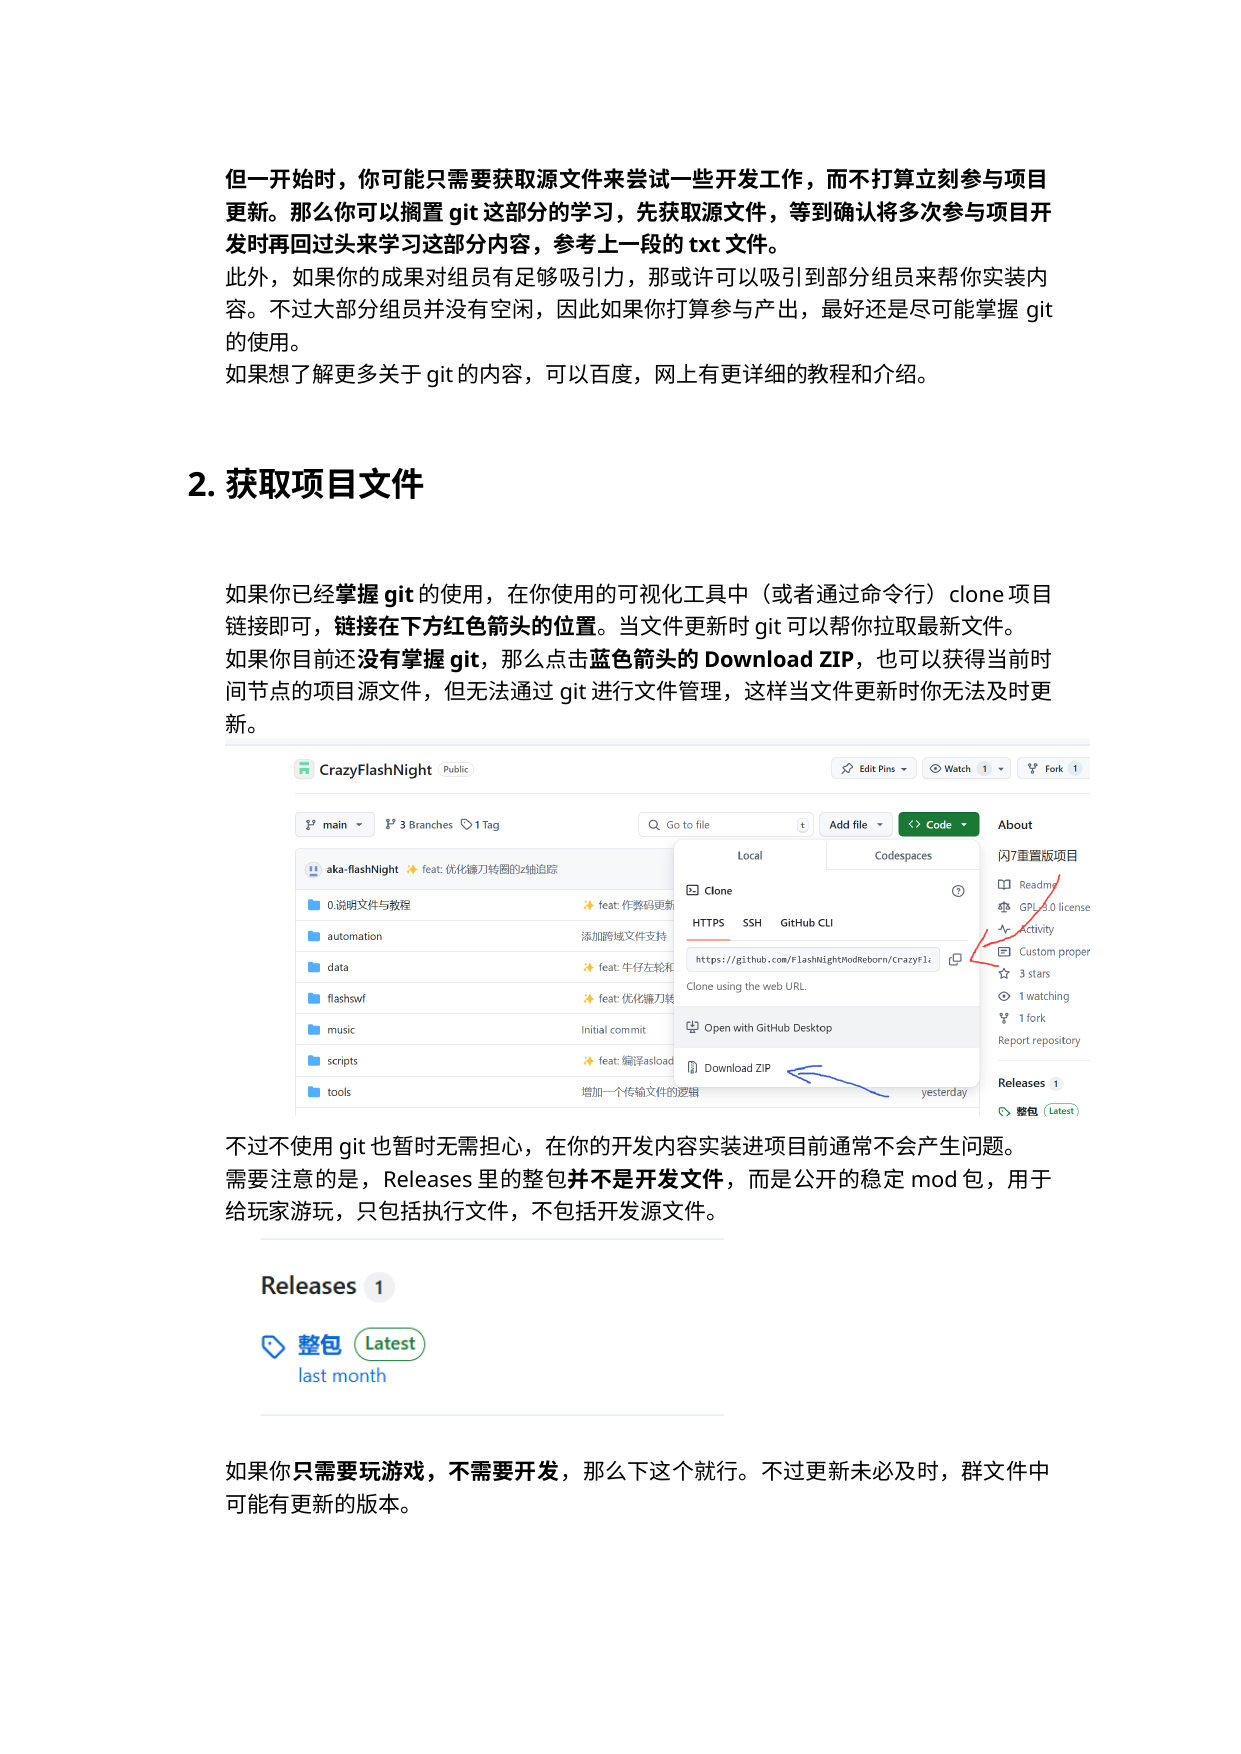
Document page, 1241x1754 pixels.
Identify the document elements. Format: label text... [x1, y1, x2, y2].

list 如果你已经掌握git的使用，在你使用的可视化工具中（或者通过命令行）clone项目链接即可，链接在下方红色箭头的位置。当文件更新时git可以帮你拉取最新文件。 [225, 576, 1053, 641]
list 如果你只需要玩游戏，不需要开发，那么下这个就行。不过更新未必及时，群文件中可能有更新的版本。 [225, 1454, 1053, 1519]
list 但一开始时，你可能只需要获取源文件来尝试一些开发工作，而不打算立刻参与项目更新。那么你可以搁置git这部分的学习，先获取源文件，等到确认将多次参与项目开发时再回过头来学习这部分内容，参考上一段的txt文件。 [225, 162, 1053, 259]
list 如果你目前还没有掌握git，那么点击蓝色箭头的Download ZIP，也可以获得当前时间节点的项目源文件，但无法通过git进行文件管理，这样当文件更新时你无法及时更新。 [225, 641, 1053, 738]
list 如果想了解更多关于git的内容，可以百度，网上有更详细的教程和介绍。 [225, 357, 1053, 389]
list 需要注意的是，Releases里的整包并不是开发文件，而是公开的稳定mod包，用于给玩家游玩，只包括执行文件，不包括开发源文件。 [225, 1161, 1053, 1226]
subtitle 获取项目文件 [187, 449, 1053, 514]
picture [225, 738, 1091, 1116]
list 此外，如果你的成果对组员有足够吸引力，那或许可以吸引到部分组员来帮你实装内容。不过大部分组员并没有空闲，因此如果你打算参与产出，最好还是尽可能掌握git的使用。 [225, 259, 1053, 357]
list 不过不使用git也暂时无需担心，在你的开发内容实装进项目前通常不会产生问题。 [225, 1129, 1053, 1161]
picture [225, 1226, 731, 1424]
